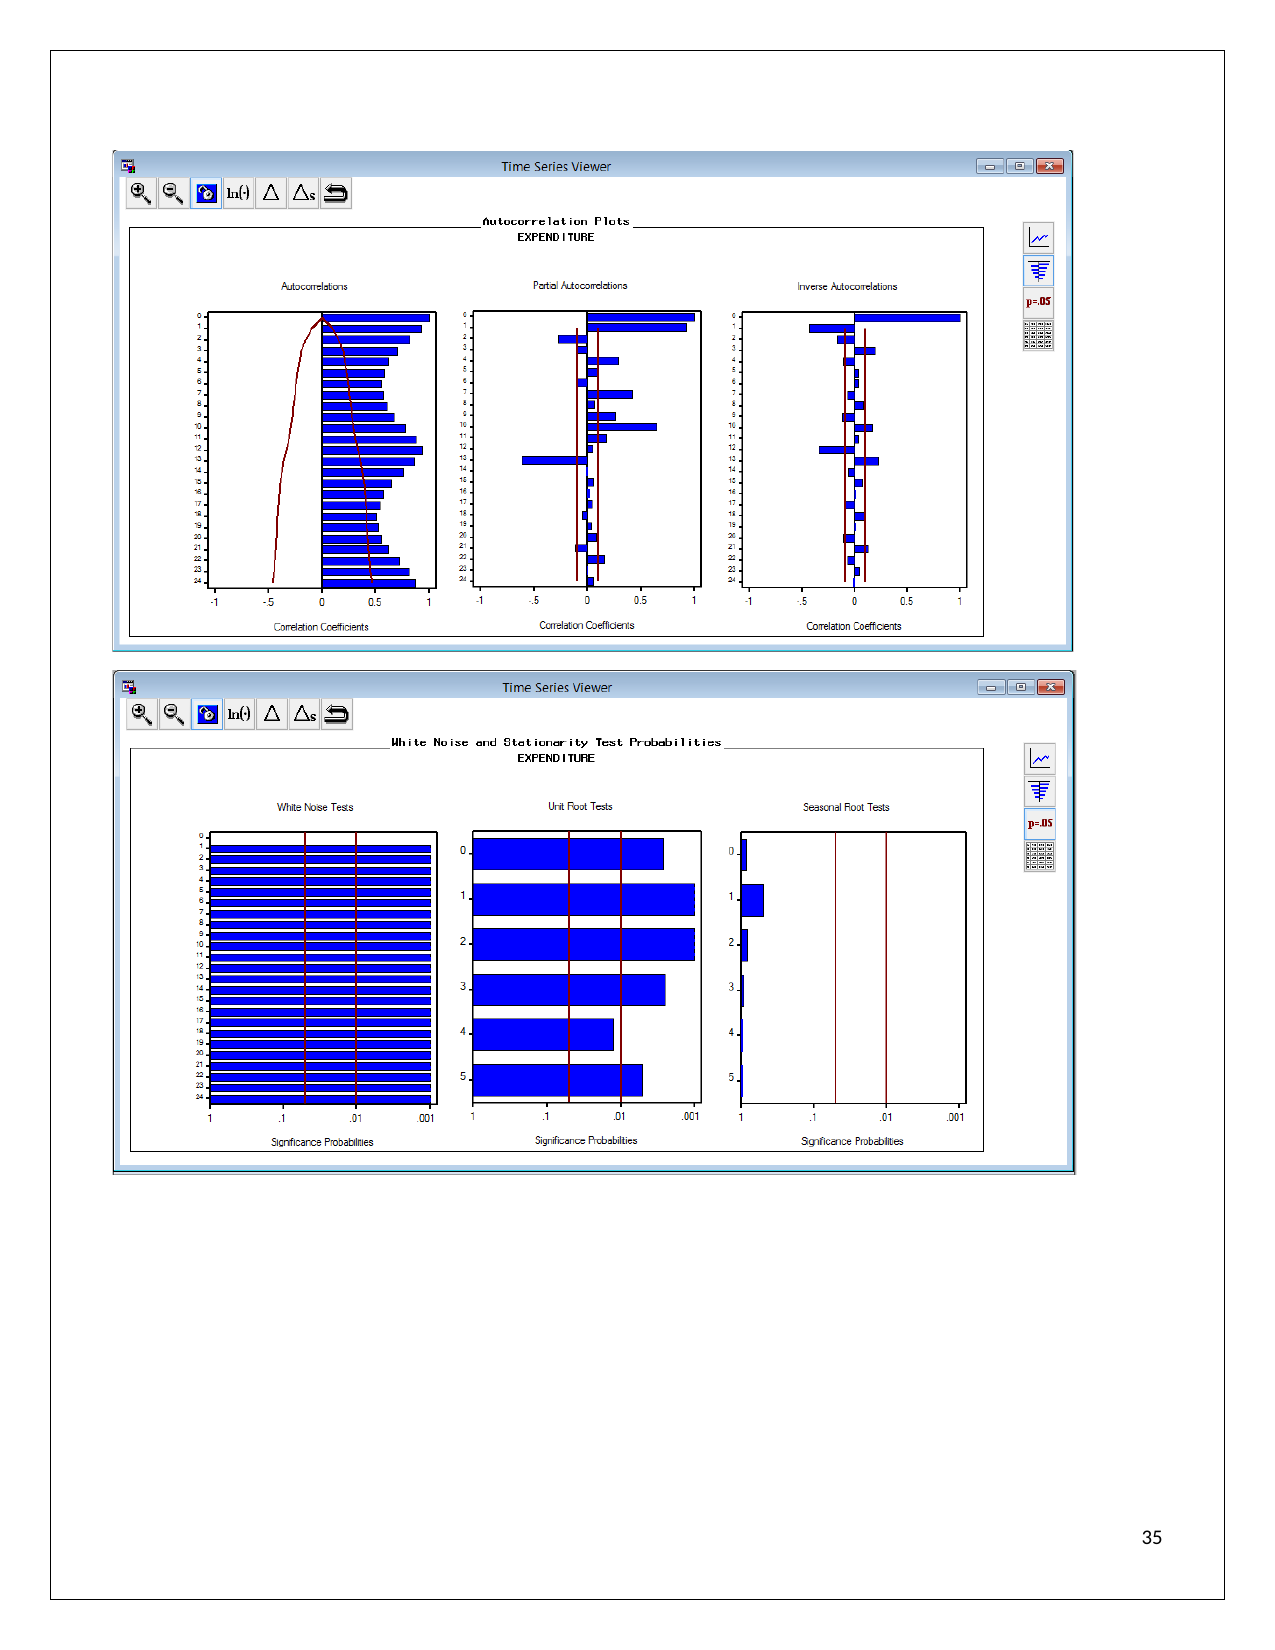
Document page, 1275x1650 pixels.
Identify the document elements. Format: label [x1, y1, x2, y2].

picture [112, 150, 1074, 652]
picture [112, 670, 1077, 1175]
